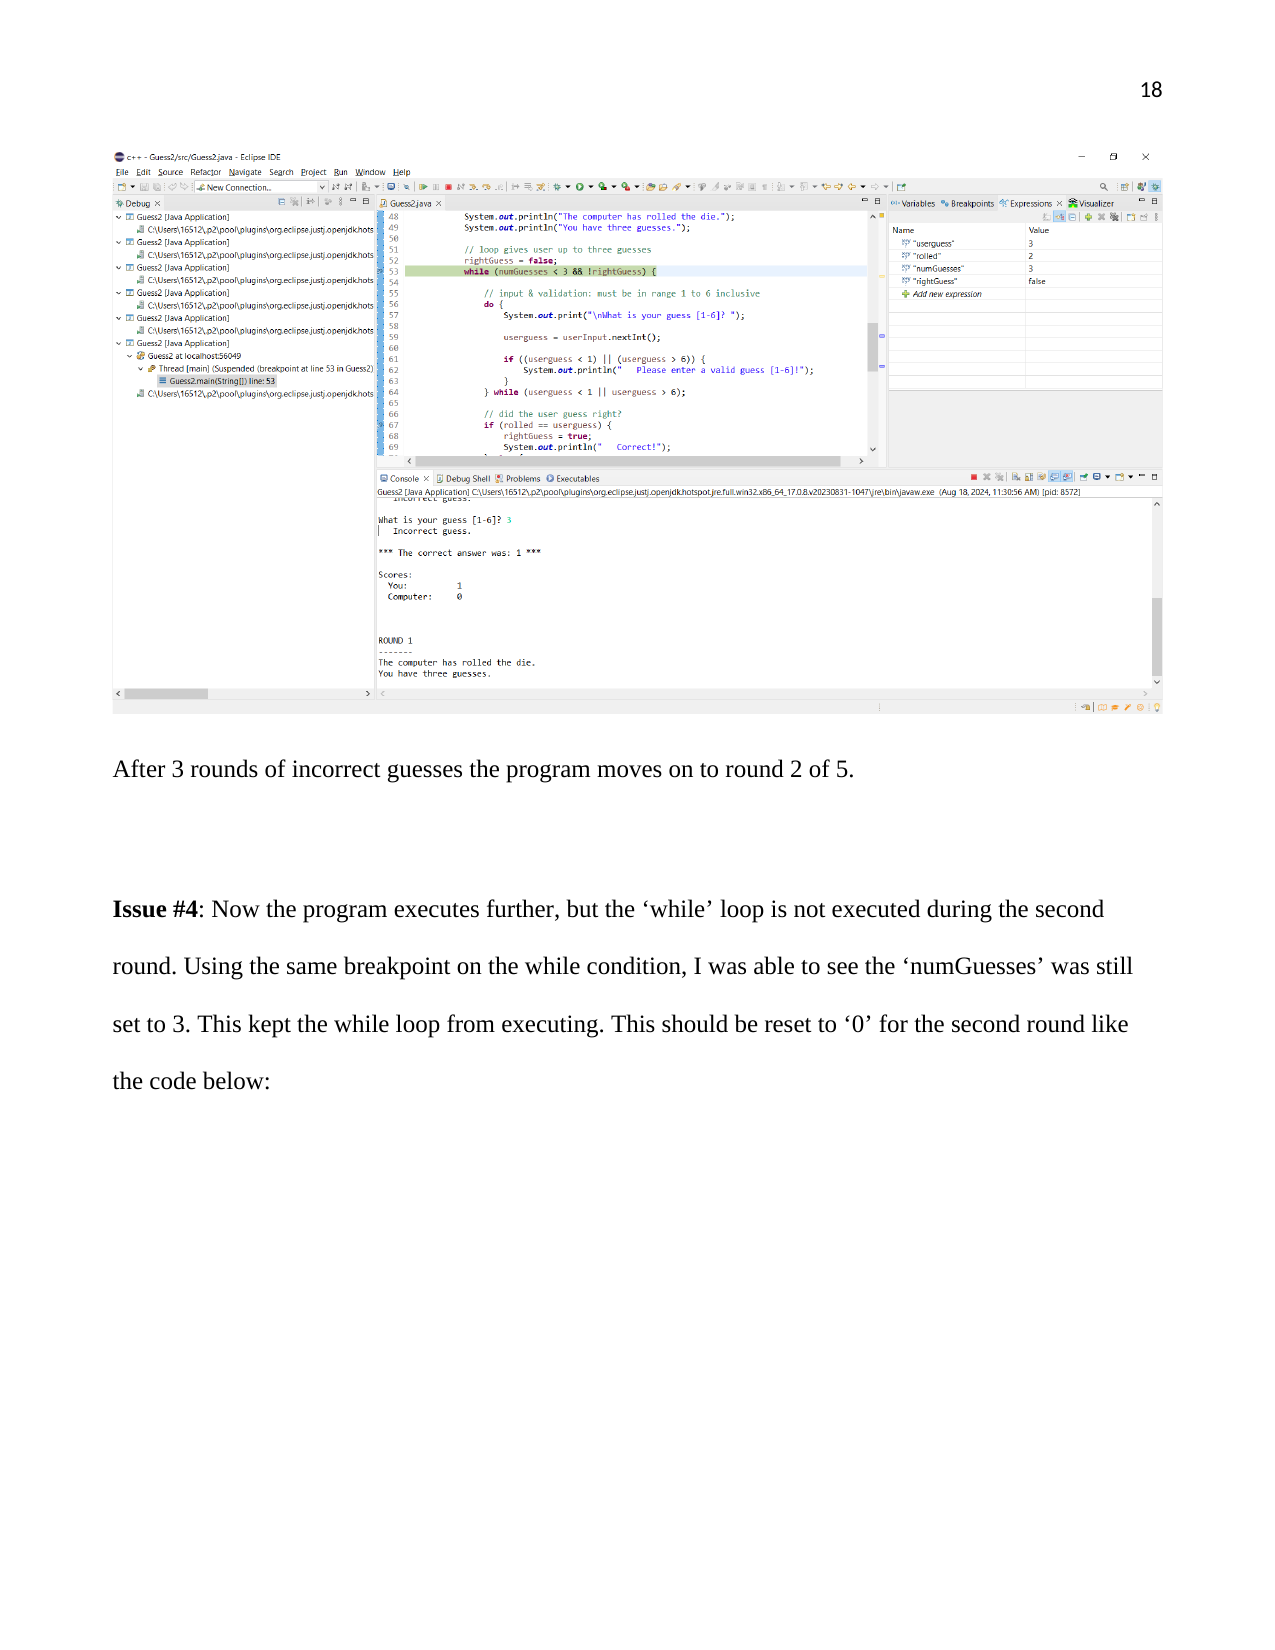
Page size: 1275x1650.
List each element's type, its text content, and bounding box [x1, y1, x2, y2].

text Issue #4: Now the program executes further, but the ‘while’ loop is not executed during the second round. Using the same breakpoint on the while condition, I was able to see the ‘numGuesses’ was still set to 3. This kept the while loop from executing. This should be reset to ‘0’ for the second round like the code below: [112, 894, 1162, 1095]
picture [112, 150, 1163, 714]
text After 3 rounds of incorrect guesses the program moves on to round 2 of 5. [112, 754, 1162, 783]
